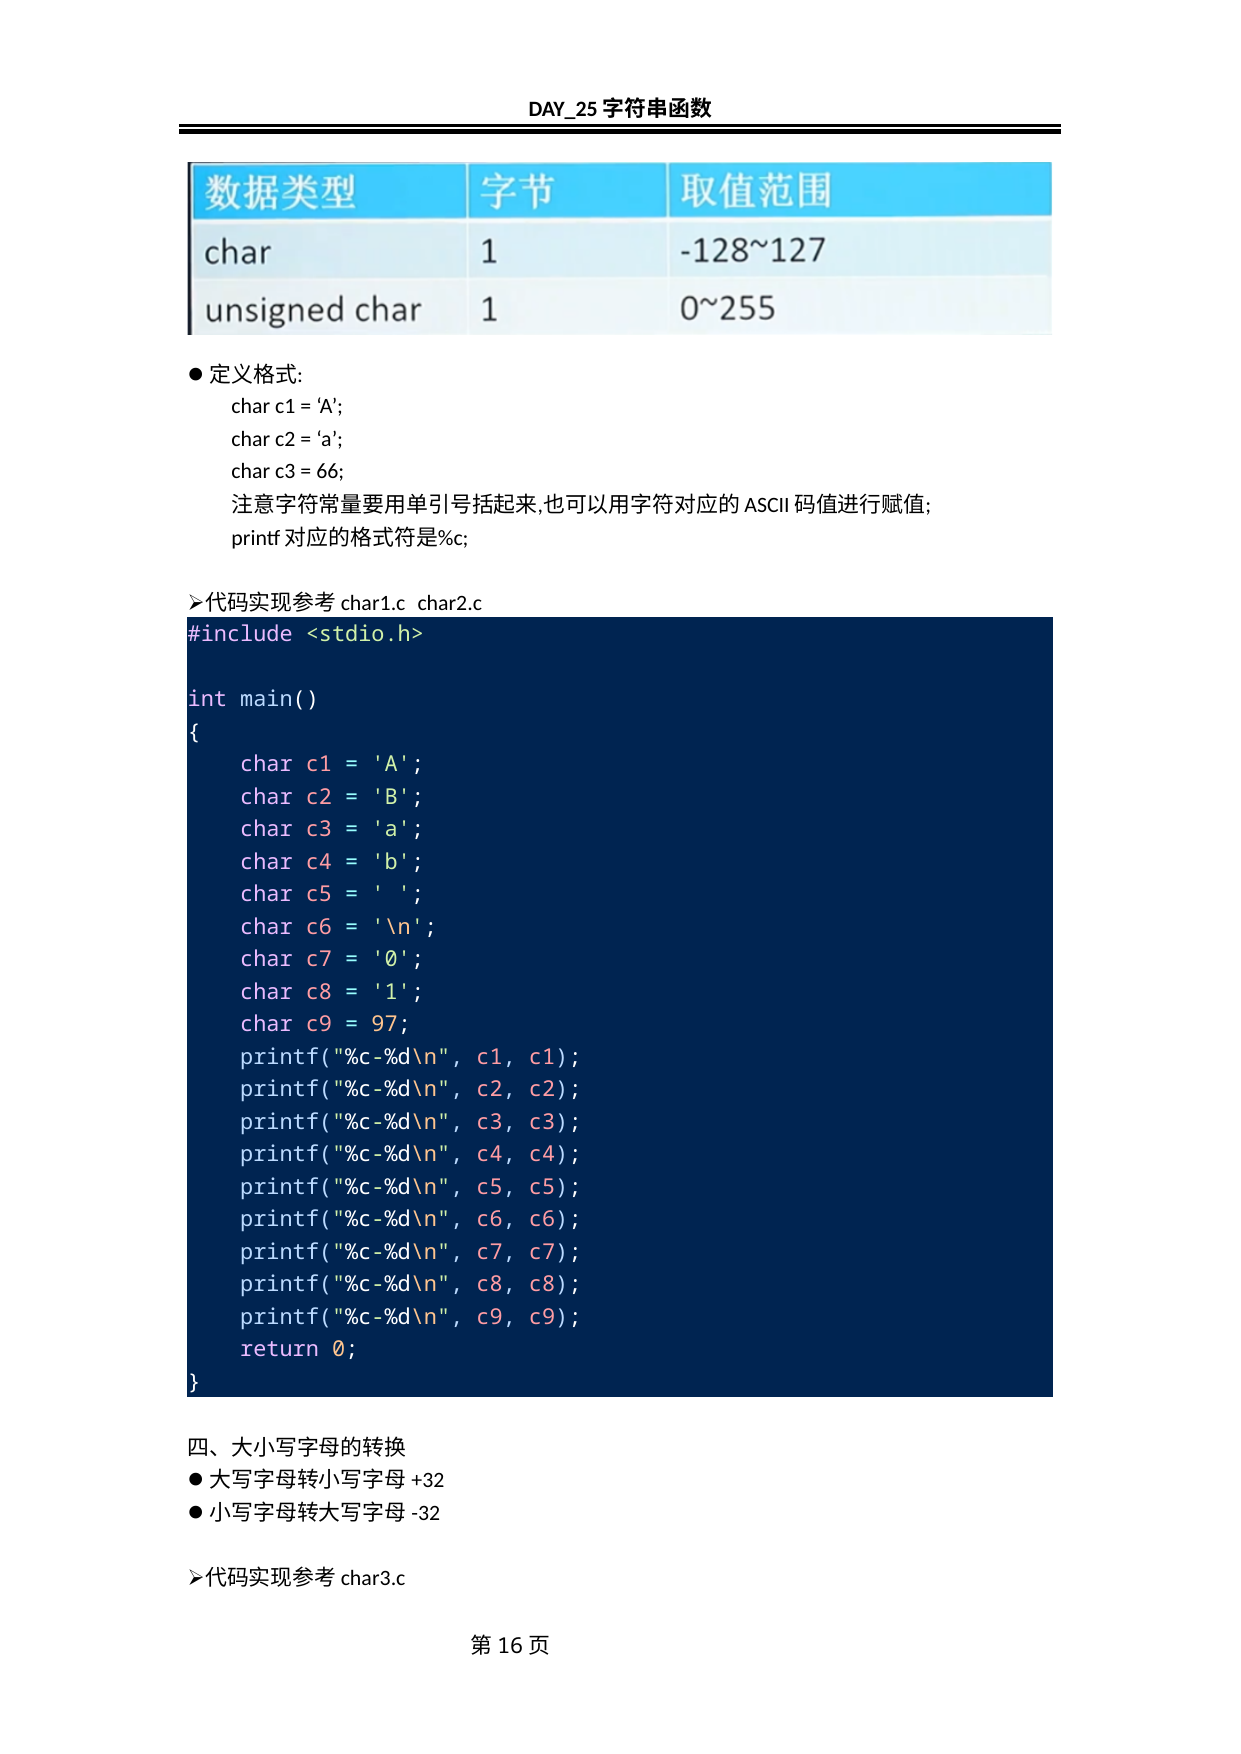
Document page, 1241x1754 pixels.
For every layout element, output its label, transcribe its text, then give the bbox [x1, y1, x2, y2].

text return 0; [187, 1332, 1053, 1364]
list 定义格式: [187, 357, 1053, 389]
text printf("%c-%d\n", c4, c4); [187, 1137, 1053, 1169]
list 小写字母转大写字母 -32 [187, 1494, 1053, 1527]
text printf("%c-%d\n", c2, c2); [187, 1072, 1053, 1104]
list char c1 = ‘A’; [187, 389, 1053, 422]
text printf("%c-%d\n", c3, c3); [187, 1104, 1053, 1137]
text printf("%c-%d\n", c8, c8); [187, 1267, 1053, 1299]
text char c9 = 97; [187, 1007, 1053, 1039]
list 代码实现参考char3.c [187, 1559, 1053, 1592]
text #include <stdio.h> [187, 617, 1053, 649]
text int main() [187, 682, 1053, 714]
text char c4 = 'b'; [187, 844, 1053, 877]
picture [187, 162, 1053, 335]
text char c5 = ' '; [187, 877, 1053, 909]
text char c7 = '0'; [187, 942, 1053, 974]
text printf("%c-%d\n", c1, c1); [187, 1039, 1053, 1072]
text printf("%c-%d\n", c5, c5); [187, 1169, 1053, 1202]
text char c2 = 'B'; [187, 779, 1053, 812]
text { [187, 714, 1053, 747]
list printf对应的格式符是%c; [187, 519, 1053, 552]
text char c8 = '1'; [187, 974, 1053, 1007]
text char c3 = 'a'; [187, 812, 1053, 844]
list char c3 = 66; [187, 454, 1053, 487]
text printf("%c-%d\n", c6, c6); [187, 1202, 1053, 1234]
text printf("%c-%d\n", c7, c7); [187, 1234, 1053, 1267]
list 注意字符常量要用单引号括起来,也可以用字符对应的ASCII码值进行赋值; [187, 487, 1053, 519]
text printf("%c-%d\n", c9, c9); [187, 1299, 1053, 1332]
list char c2 = ‘a’; [187, 422, 1053, 454]
text char c6 = '\n'; [187, 909, 1053, 942]
list 代码实现参考char1.c char2.c [187, 584, 1053, 617]
list 大小写字母的转换 [187, 1429, 1053, 1462]
list 大写字母转小写字母 +32 [187, 1462, 1053, 1494]
text } [187, 1364, 1053, 1397]
text char c1 = 'A'; [187, 747, 1053, 779]
